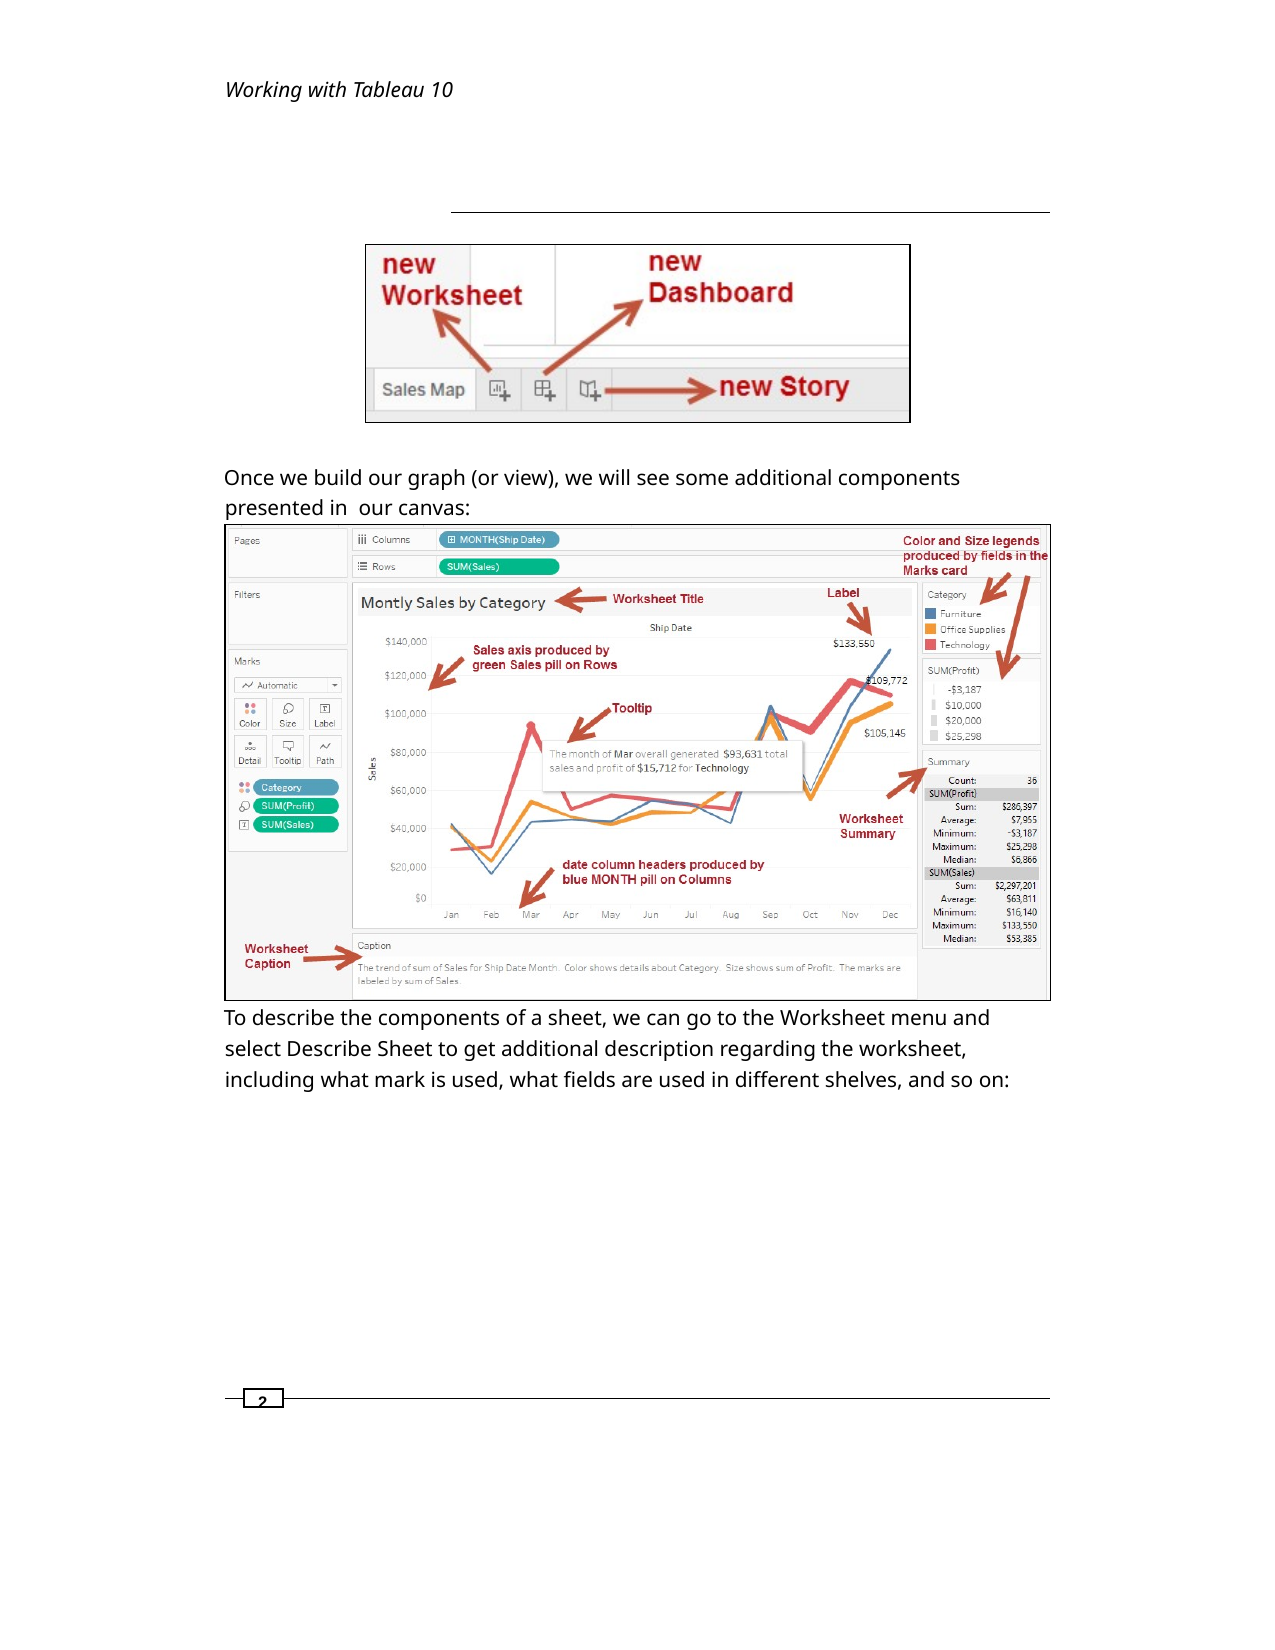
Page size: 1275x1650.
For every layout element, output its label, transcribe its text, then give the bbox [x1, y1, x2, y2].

picture [226, 525, 1050, 1000]
picture [366, 245, 909, 422]
text To describe the components of a sheet, we can go to the Worksheet menu and select Describe Sheet to get additional description regarding the worksheet, including what mark is used, what fields are used in different shelves, and so on: [223, 1003, 1049, 1093]
text Once we build our graph (or view), we will see some additional components presented in our canvas: [223, 463, 1036, 522]
